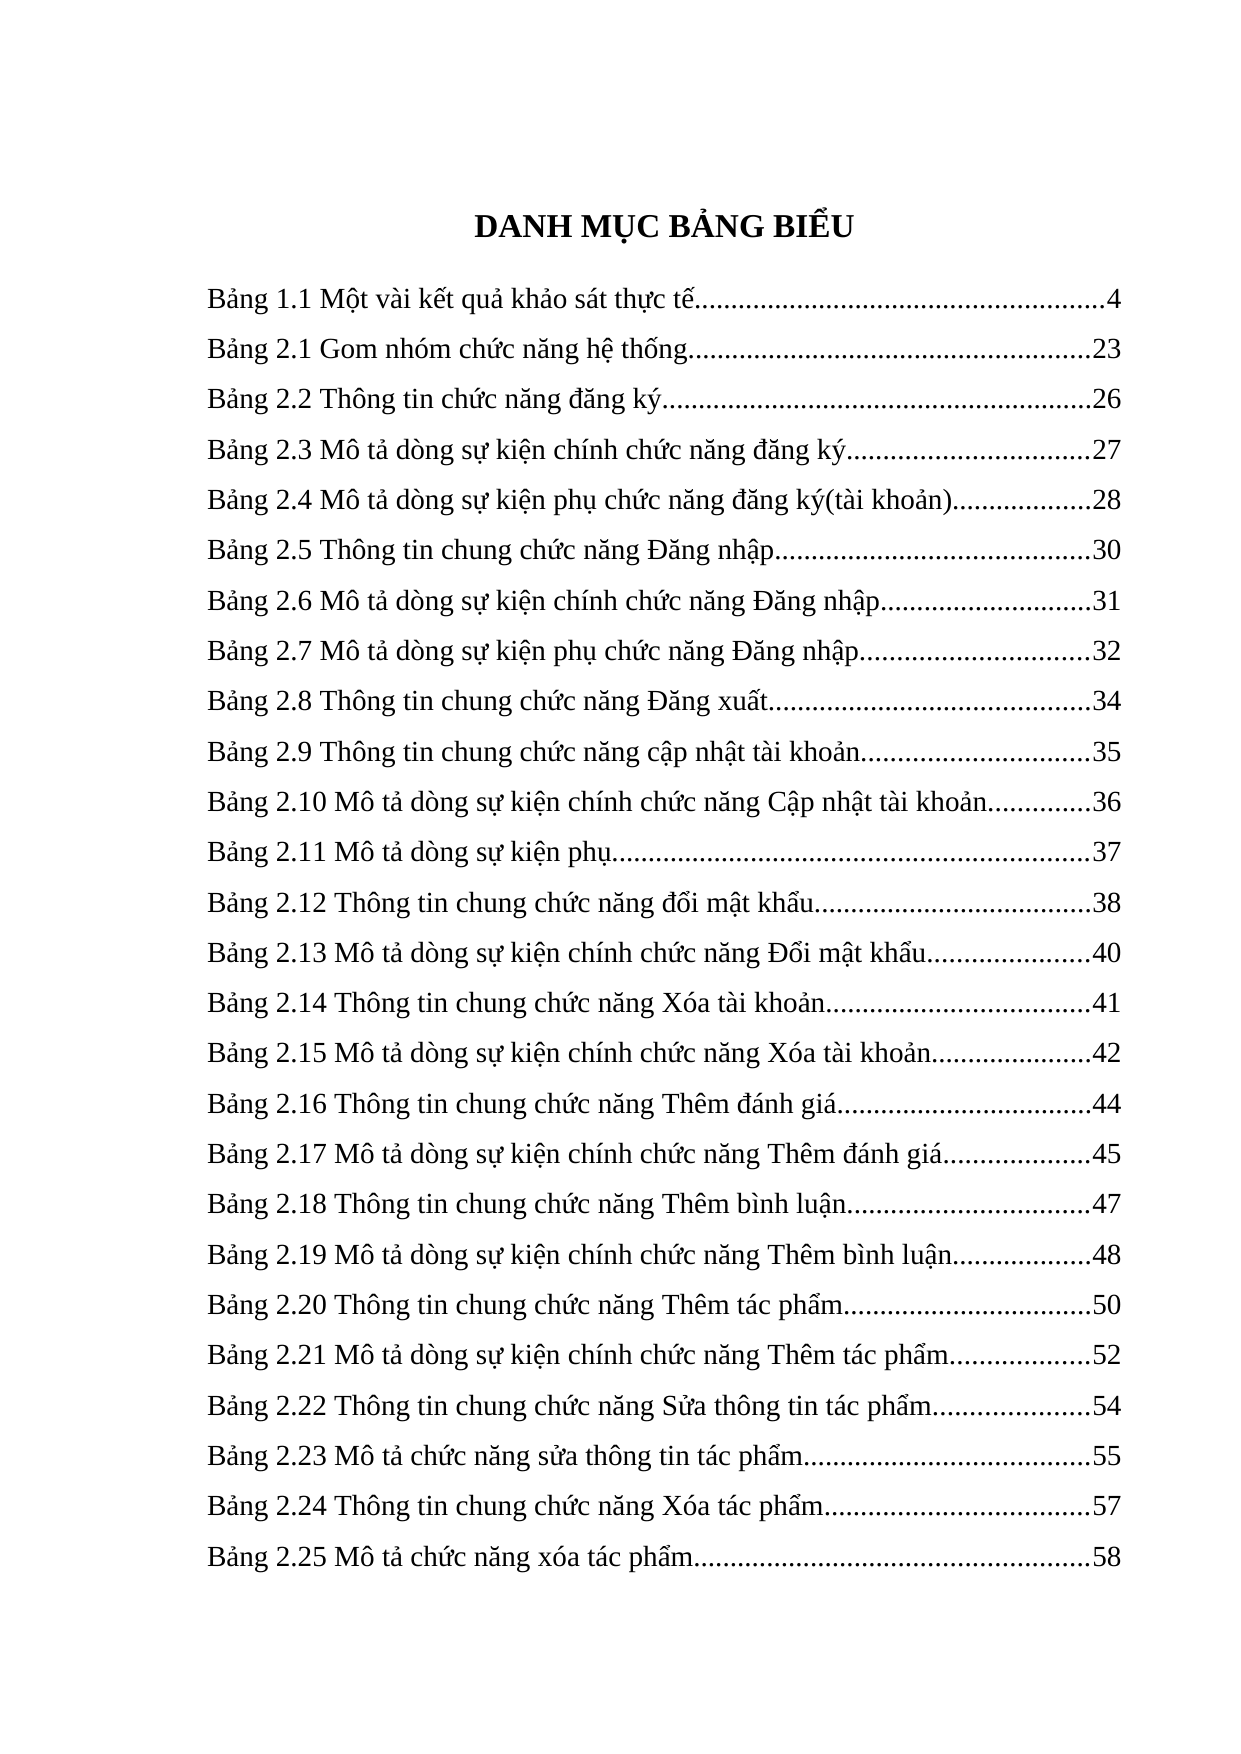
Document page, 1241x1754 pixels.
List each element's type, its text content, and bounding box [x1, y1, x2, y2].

text Bảng 2.8 Thông tin chung chức năng Đăng xuất 34 [207, 683, 1122, 717]
text Bảng 2.5 Thông tin chung chức năng Đăng nhập 30 [207, 532, 1122, 566]
text Bảng 2.24 Thông tin chung chức năng Xóa tác phẩm 57 [207, 1488, 1122, 1522]
text Bảng 2.23 Mô tả chức năng sửa thông tin tác phẩm 55 [207, 1438, 1122, 1472]
text Bảng 2.1 Gom nhóm chức năng hệ thống 23 [207, 331, 1122, 365]
text Bảng 2.15 Mô tả dòng sự kiện chính chức năng Xóa tài khoản 42 [207, 1036, 1122, 1069]
text Bảng 2.2 Thông tin chức năng đăng ký 26 [207, 382, 1122, 415]
text Bảng 2.9 Thông tin chung chức năng cập nhật tài khoản 35 [207, 734, 1122, 767]
text Bảng 2.14 Thông tin chung chức năng Xóa tài khoản 41 [207, 985, 1122, 1019]
text Bảng 2.6 Mô tả dòng sự kiện chính chức năng Đăng nhập 31 [207, 583, 1122, 616]
text Bảng 2.13 Mô tả dòng sự kiện chính chức năng Đổi mật khẩu 40 [207, 935, 1122, 968]
text Bảng 2.3 Mô tả dòng sự kiện chính chức năng đăng ký 27 [207, 432, 1122, 465]
text Bảng 2.16 Thông tin chung chức năng Thêm đánh giá 44 [207, 1086, 1122, 1119]
text Bảng 2.4 Mô tả dòng sự kiện phụ chức năng đăng ký(tài khoản) 28 [207, 482, 1122, 516]
text DANH MỤC BẢNG BIỂU [207, 207, 1122, 245]
text Bảng 1.1 Một vài kết quả khảo sát thực tế 4 [207, 281, 1122, 314]
text Bảng 2.20 Thông tin chung chức năng Thêm tác phẩm 50 [207, 1287, 1122, 1321]
text Bảng 2.12 Thông tin chung chức năng đổi mật khẩu 38 [207, 885, 1122, 918]
text Bảng 2.22 Thông tin chung chức năng Sửa thông tin tác phẩm 54 [207, 1388, 1122, 1421]
text Bảng 2.25 Mô tả chức năng xóa tác phẩm 58 [207, 1539, 1122, 1572]
text Bảng 2.18 Thông tin chung chức năng Thêm bình luận 47 [207, 1187, 1122, 1220]
text Bảng 2.7 Mô tả dòng sự kiện phụ chức năng Đăng nhập 32 [207, 633, 1122, 667]
text Bảng 2.11 Mô tả dòng sự kiện phụ 37 [207, 834, 1122, 868]
text Bảng 2.10 Mô tả dòng sự kiện chính chức năng Cập nhật tài khoản 36 [207, 784, 1122, 818]
text Bảng 2.19 Mô tả dòng sự kiện chính chức năng Thêm bình luận 48 [207, 1237, 1122, 1270]
text Bảng 2.17 Mô tả dòng sự kiện chính chức năng Thêm đánh giá 45 [207, 1136, 1122, 1170]
text Bảng 2.21 Mô tả dòng sự kiện chính chức năng Thêm tác phẩm 52 [207, 1337, 1122, 1371]
